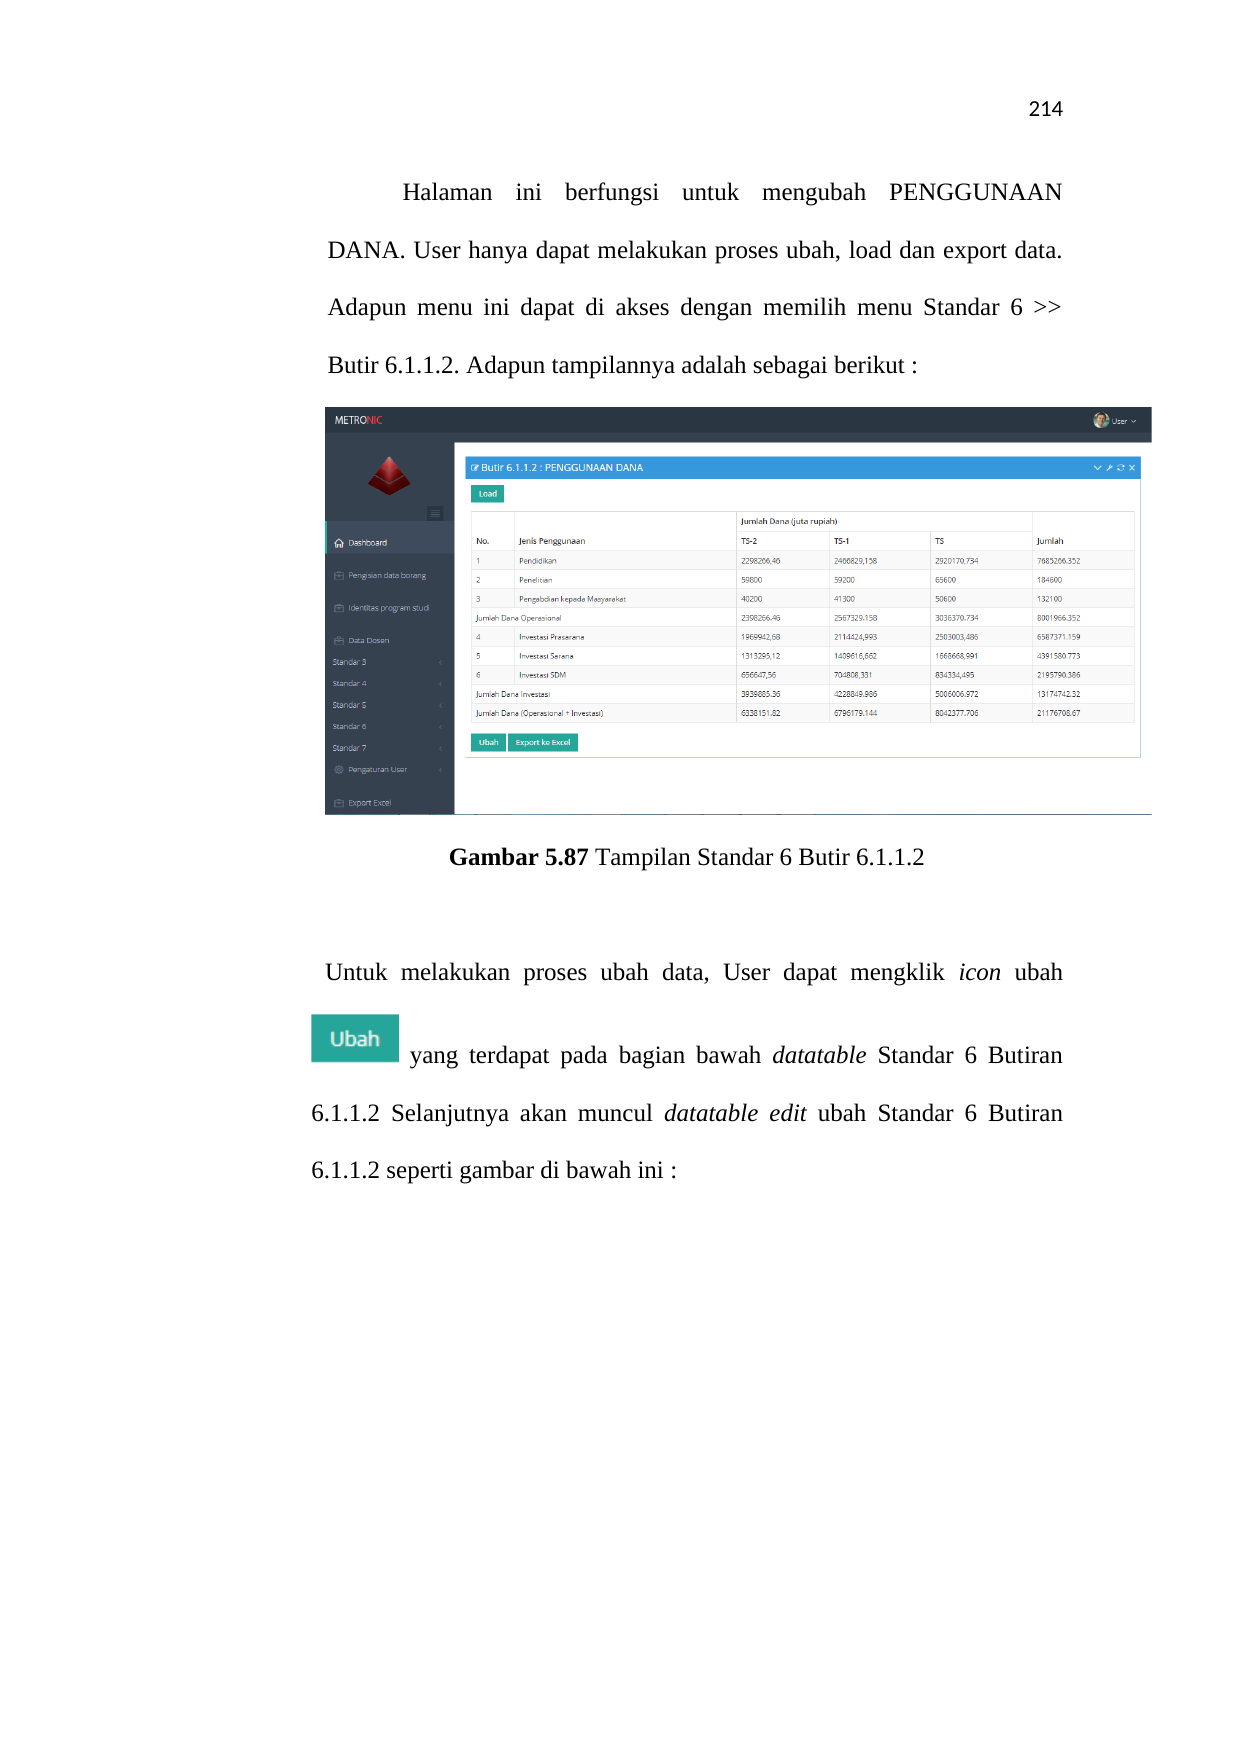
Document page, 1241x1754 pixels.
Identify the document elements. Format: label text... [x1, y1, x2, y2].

picture [325, 407, 1152, 815]
text Gambar 5.87 Tampilan Standar 6 Butir 6.1.1.2 [236, 842, 1063, 871]
text Halaman ini berfungsi untuk mengubah PENGGUNAAN DANA. User hanya dapat melakukan proses ubah, load dan export data. Adapun menu ini dapat di akses dengan memilih menu Standar 6 >> Butir 6.1.1.2. Adapun tampilannya adalah sebagai berikut : [327, 177, 1063, 378]
text Untuk melakukan proses ubah data, User dapat mengklik icon ubah yang terdapat pada bagian bawah datatable Standar 6 Butiran 6.1.1.2 Selanjutnya akan muncul datatable edit ubah Standar 6 Butiran 6.1.1.2 seperti gambar di bawah ini : [311, 957, 1063, 1184]
picture [311, 1013, 399, 1064]
